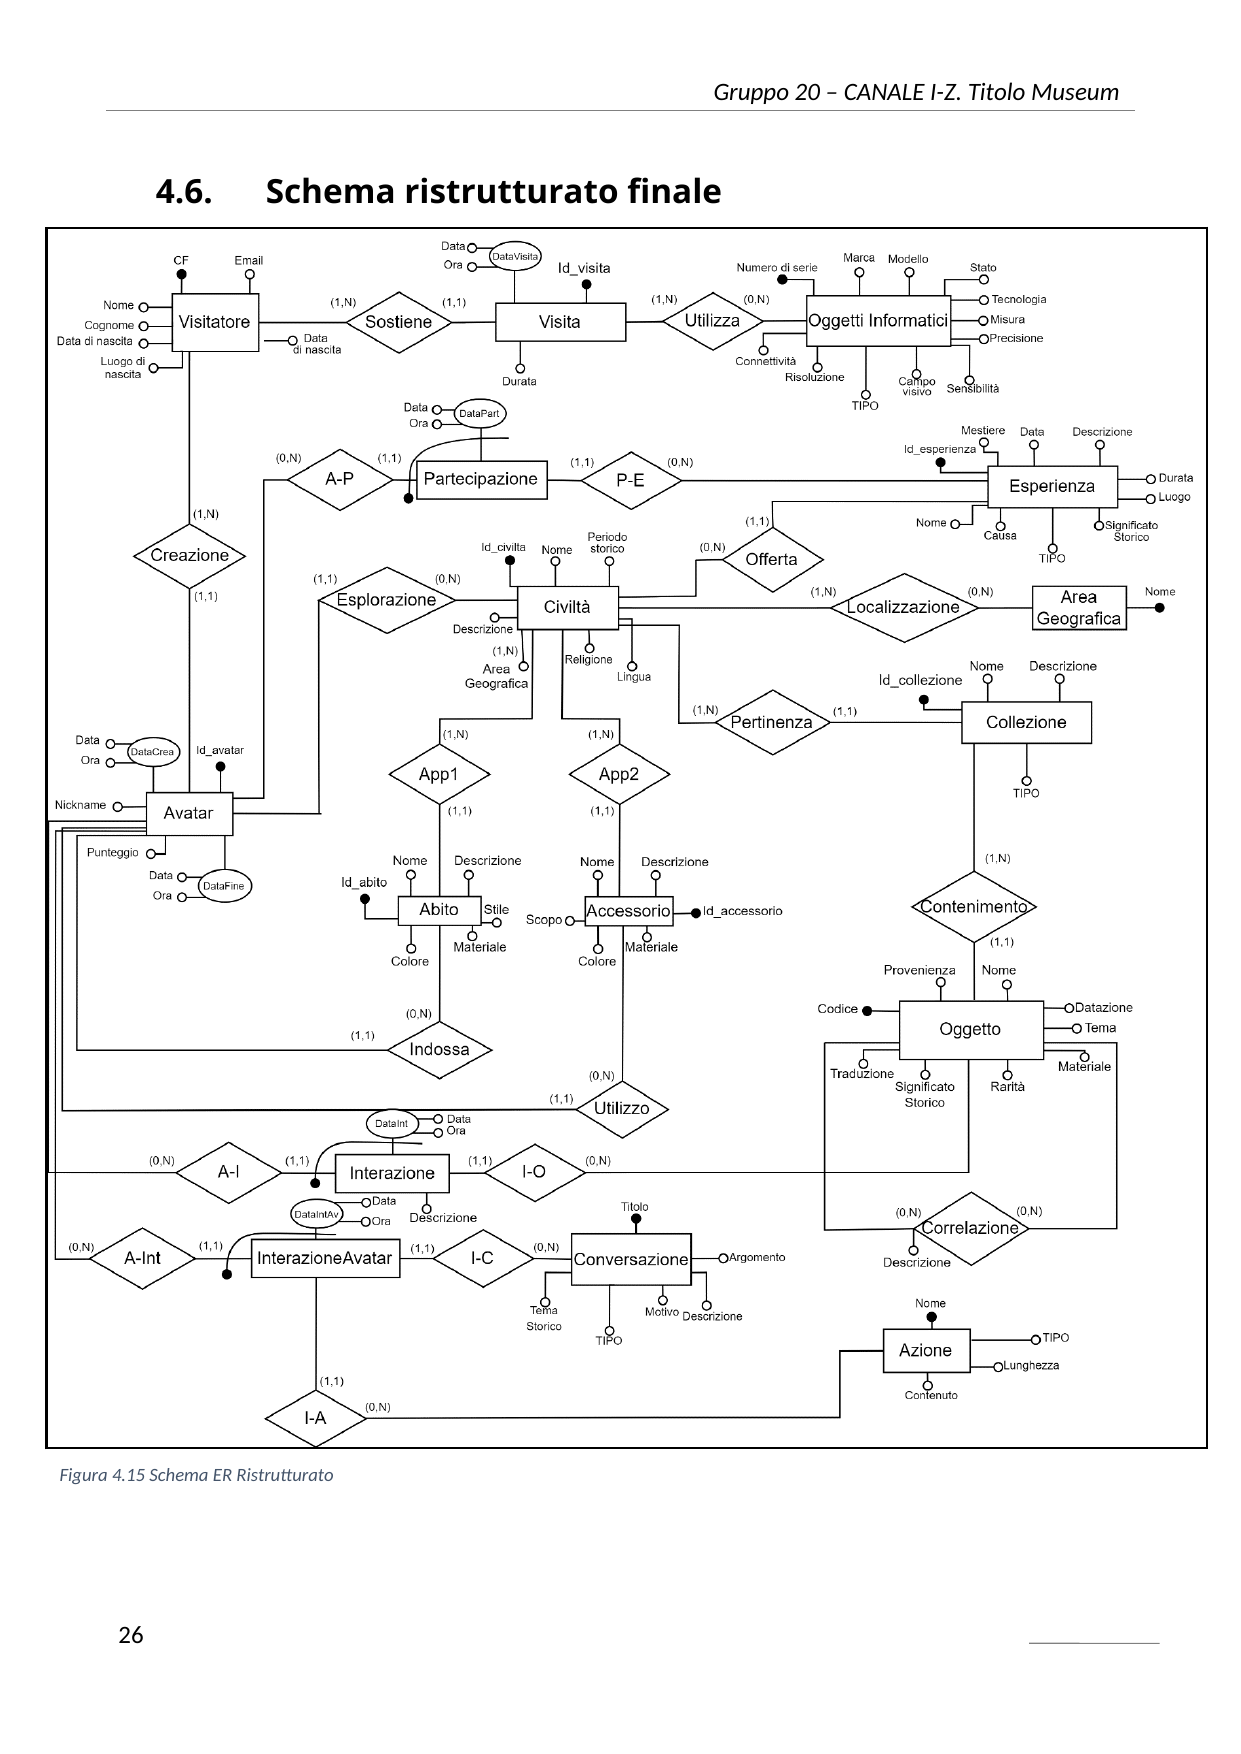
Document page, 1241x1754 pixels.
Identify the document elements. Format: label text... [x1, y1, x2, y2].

picture [48, 229, 1206, 1447]
subtitle Schema ristrutturato finale [156, 168, 1122, 213]
